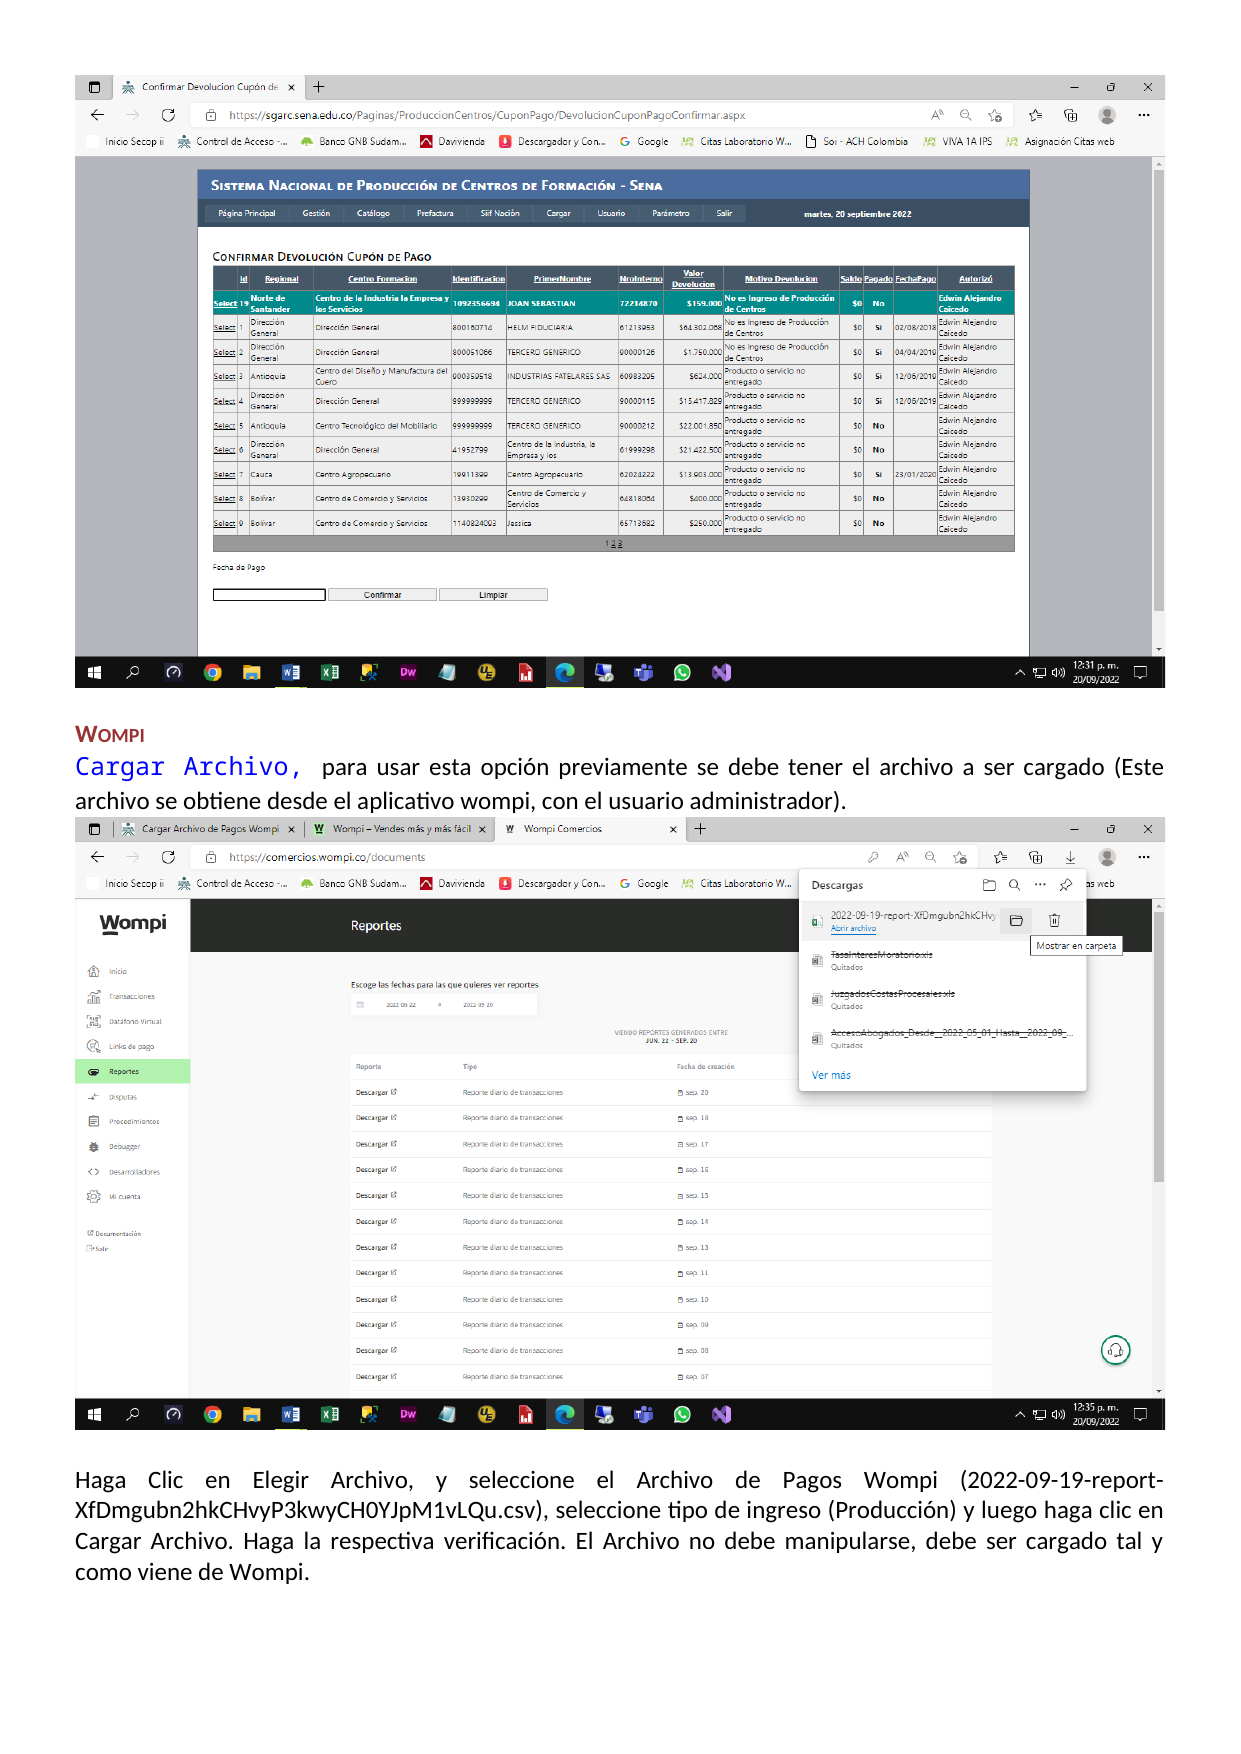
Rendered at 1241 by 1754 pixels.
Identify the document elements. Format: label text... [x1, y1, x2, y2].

picture [75, 75, 1166, 688]
picture [75, 817, 1166, 1430]
list Wompi [75, 718, 1165, 749]
text Cargar Archivo, para usar esta opción previamente se debe tener el archivo a ser cargado (Este archivo se obtiene desde el aplicativo wompi, con el usuario administrador). [75, 749, 1165, 817]
text Haga Clic en Elegir Archivo, y seleccione el Archivo de Pagos Wompi (2022-09-19-report-XfDmgubn2hkCHvyP3kwyCH0YJpM1vLQu.csv), seleccione tipo de ingreso (Producción) y luego haga clic en Cargar Archivo. Haga la respectiva verificación. El Archivo no debe manipularse, debe ser cargado tal y como viene de Wompi. [75, 1464, 1165, 1586]
